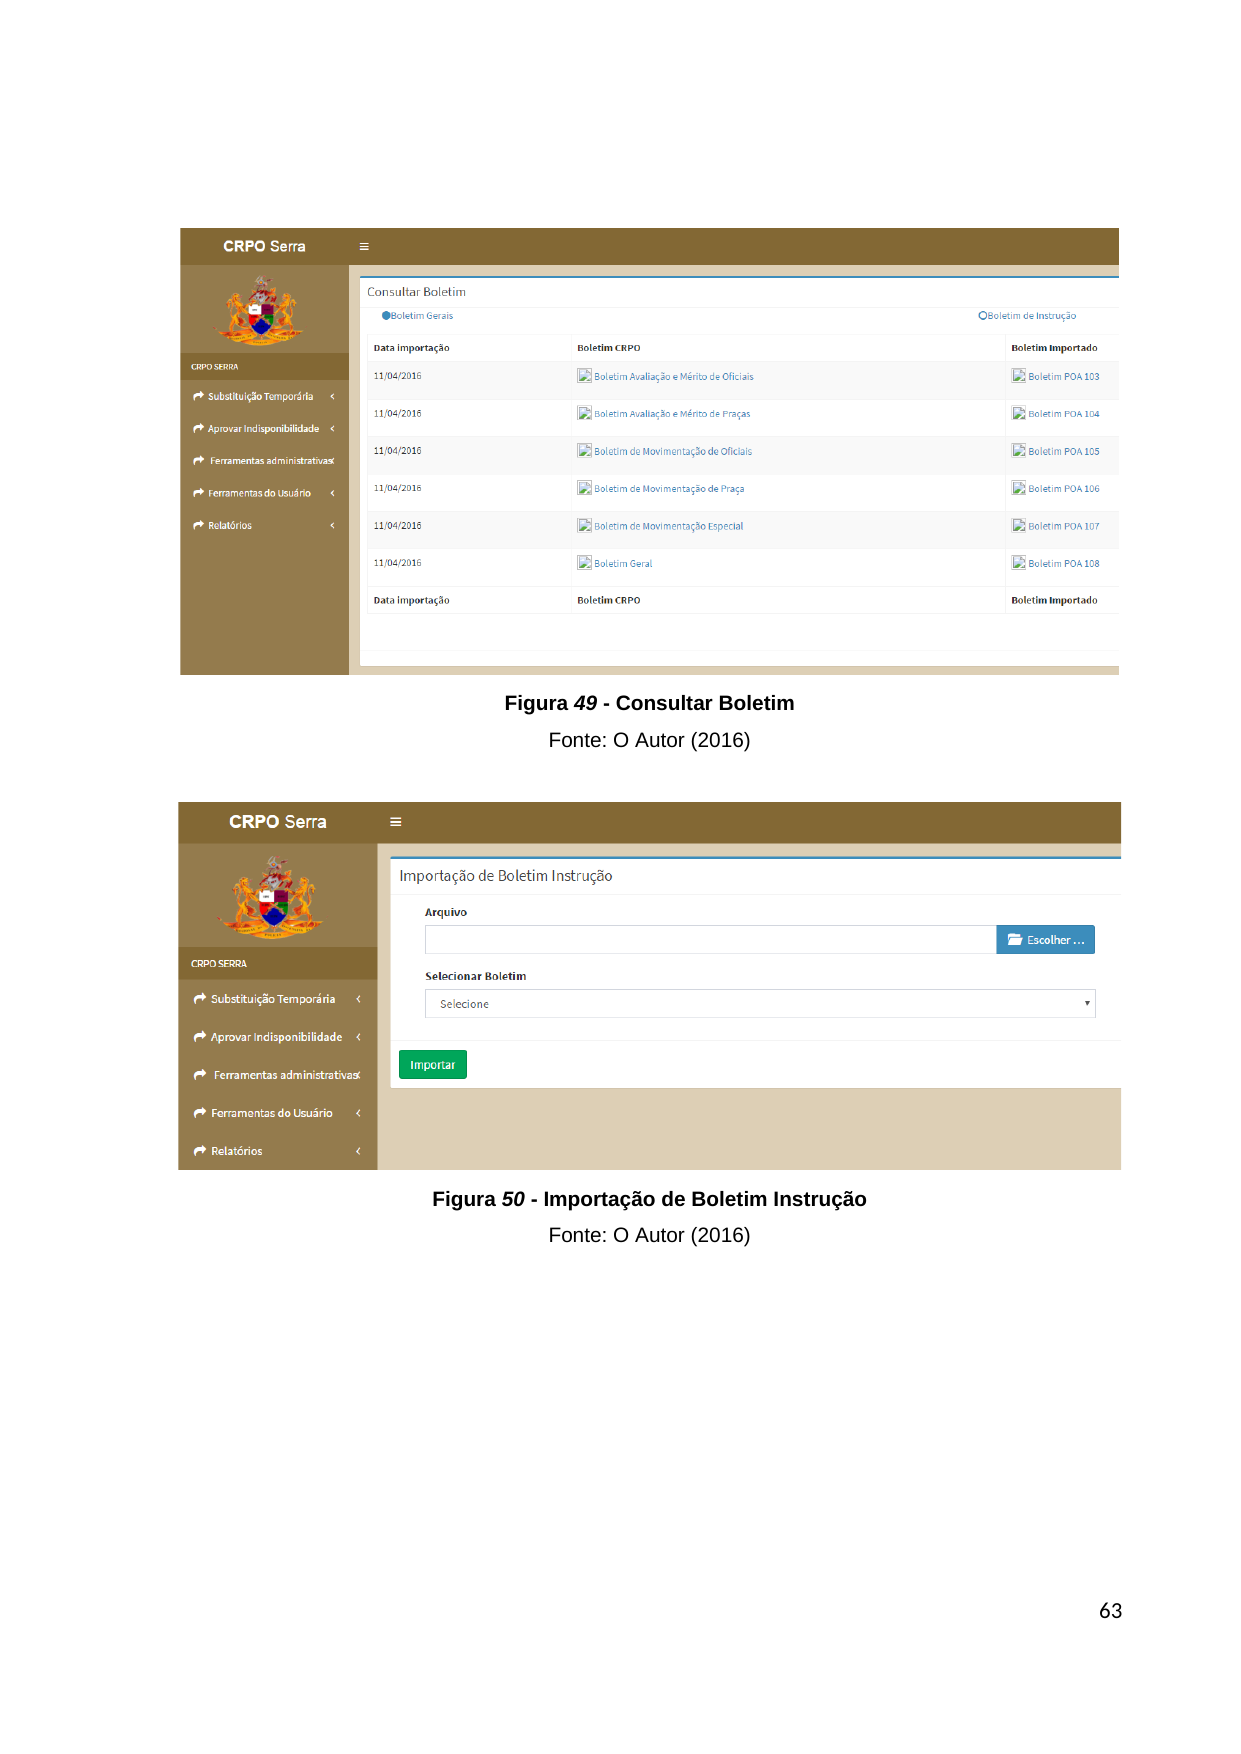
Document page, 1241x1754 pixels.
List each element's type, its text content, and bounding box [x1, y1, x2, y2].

text Fonte: O Autor (2016) [177, 728, 1122, 752]
picture [180, 228, 1119, 675]
text Fonte: O Autor (2016) [177, 1223, 1122, 1247]
picture [178, 802, 1122, 1170]
text Figura 49 - Consultar Boletim [177, 691, 1122, 715]
text Figura 50 - Importação de Boletim Instrução [177, 1186, 1122, 1210]
